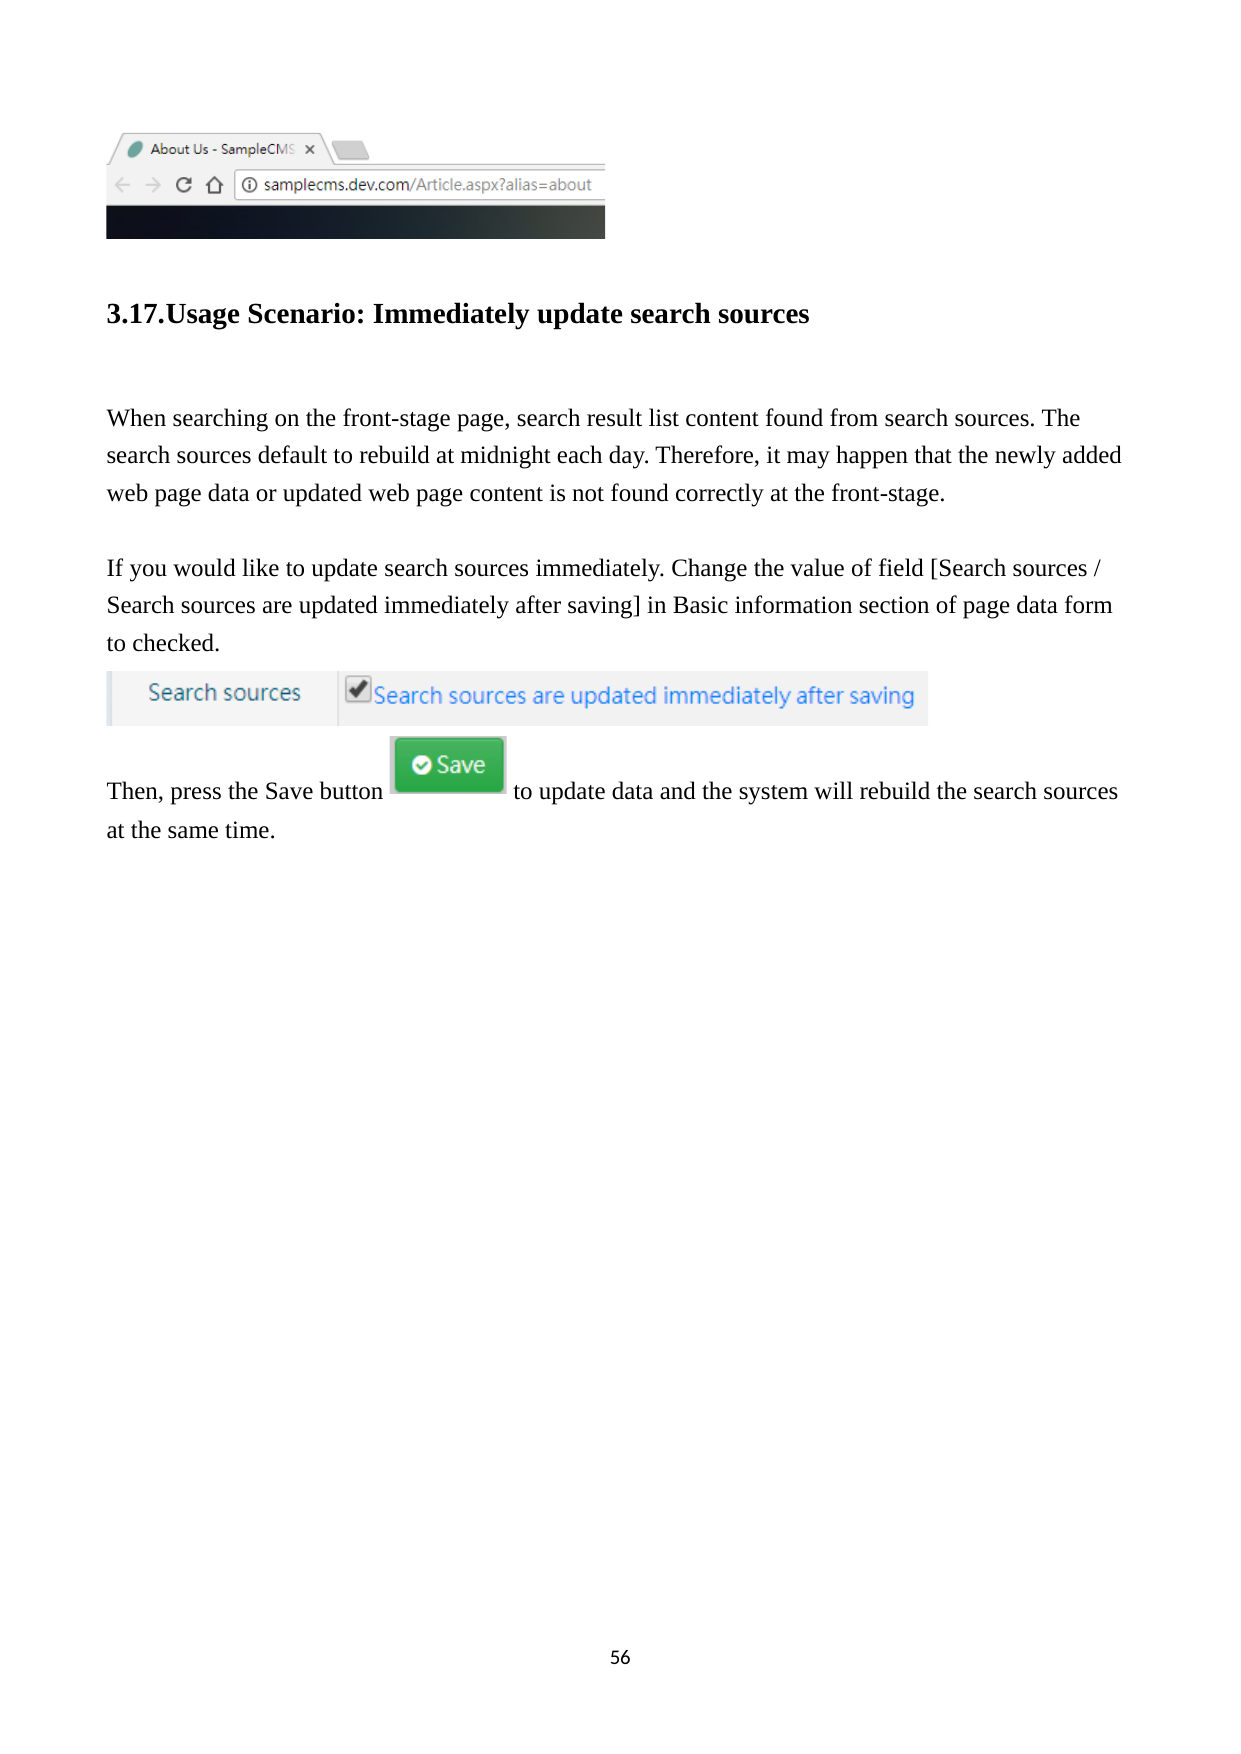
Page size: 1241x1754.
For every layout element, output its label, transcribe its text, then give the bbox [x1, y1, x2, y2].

subtitle Usage Scenario: Immediately update search sources [106, 294, 1134, 331]
text If you would like to update search sources immediately. Change the value of field [Search sources / Search sources are updated immediately after saving] in Basic information section of page data form to checked. [106, 548, 1134, 661]
text Then, press the Save button to update data and the system will rebuild the search sources at the same time. [106, 736, 1134, 848]
picture [389, 736, 507, 794]
picture [106, 123, 606, 239]
text When searching on the front-stage page, search result list content found from search sources. The search sources default to rebuild at midnight each day. Therefore, it may happen that the newly added web page data or updated web page content is not found correctly at the front-stage. [106, 398, 1134, 511]
picture [106, 671, 929, 726]
